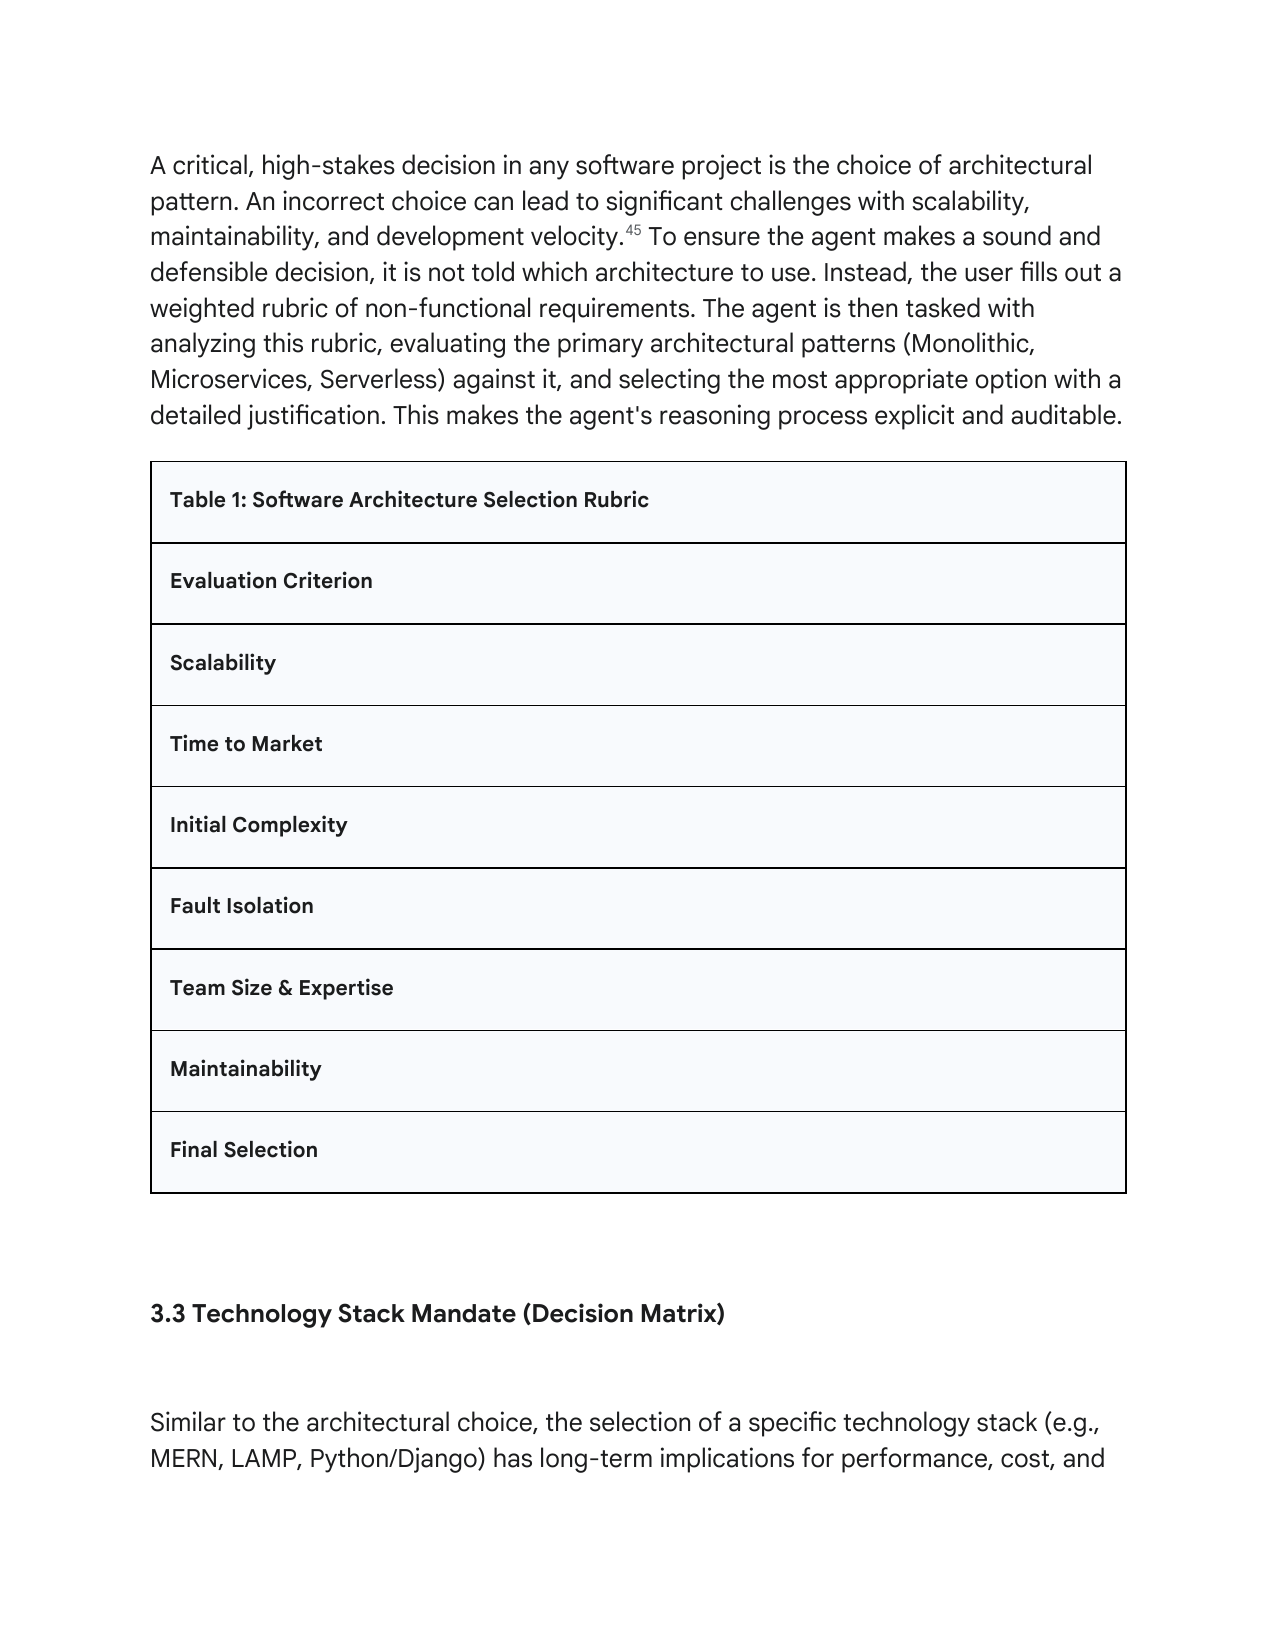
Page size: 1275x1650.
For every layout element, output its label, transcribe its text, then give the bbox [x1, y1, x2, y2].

table_cell Time to Market [152, 706, 1125, 786]
table_cell Evaluation Criterion [152, 544, 1125, 623]
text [150, 1407, 1125, 1474]
subtitle 3.3 Technology Stack Mandate (Decision Matrix) [150, 1298, 1125, 1330]
table_cell Initial Complexity [152, 787, 1125, 867]
table_cell Maintainability [152, 1031, 1125, 1111]
table_cell Fault Isolation [152, 869, 1125, 948]
table_header Table 1: Software Architecture Selection Rubric [152, 462, 1125, 542]
table_cell Scalability [152, 625, 1125, 704]
table_cell Team Size & Expertise [152, 950, 1125, 1029]
table_cell Final Selection [152, 1112, 1125, 1192]
text A critical, high-stakes decision in any software project is the choice of architectural pattern. An incorrect choice can lead to significant challenges with scalability, maintainability, and development velocity.45 To ensure the agent makes a sound and defensible decision, it is not told which architecture to use. Instead, the user fills out a weighted rubric of non-functional requirements. The agent is then tasked with analyzing this rubric, evaluating the primary architectural patterns (Monolithic, Microservices, Serverless) against it, and selecting the most appropriate option with a detailed justification. This makes the agent's reasoning process explicit and auditable. [150, 150, 1125, 431]
